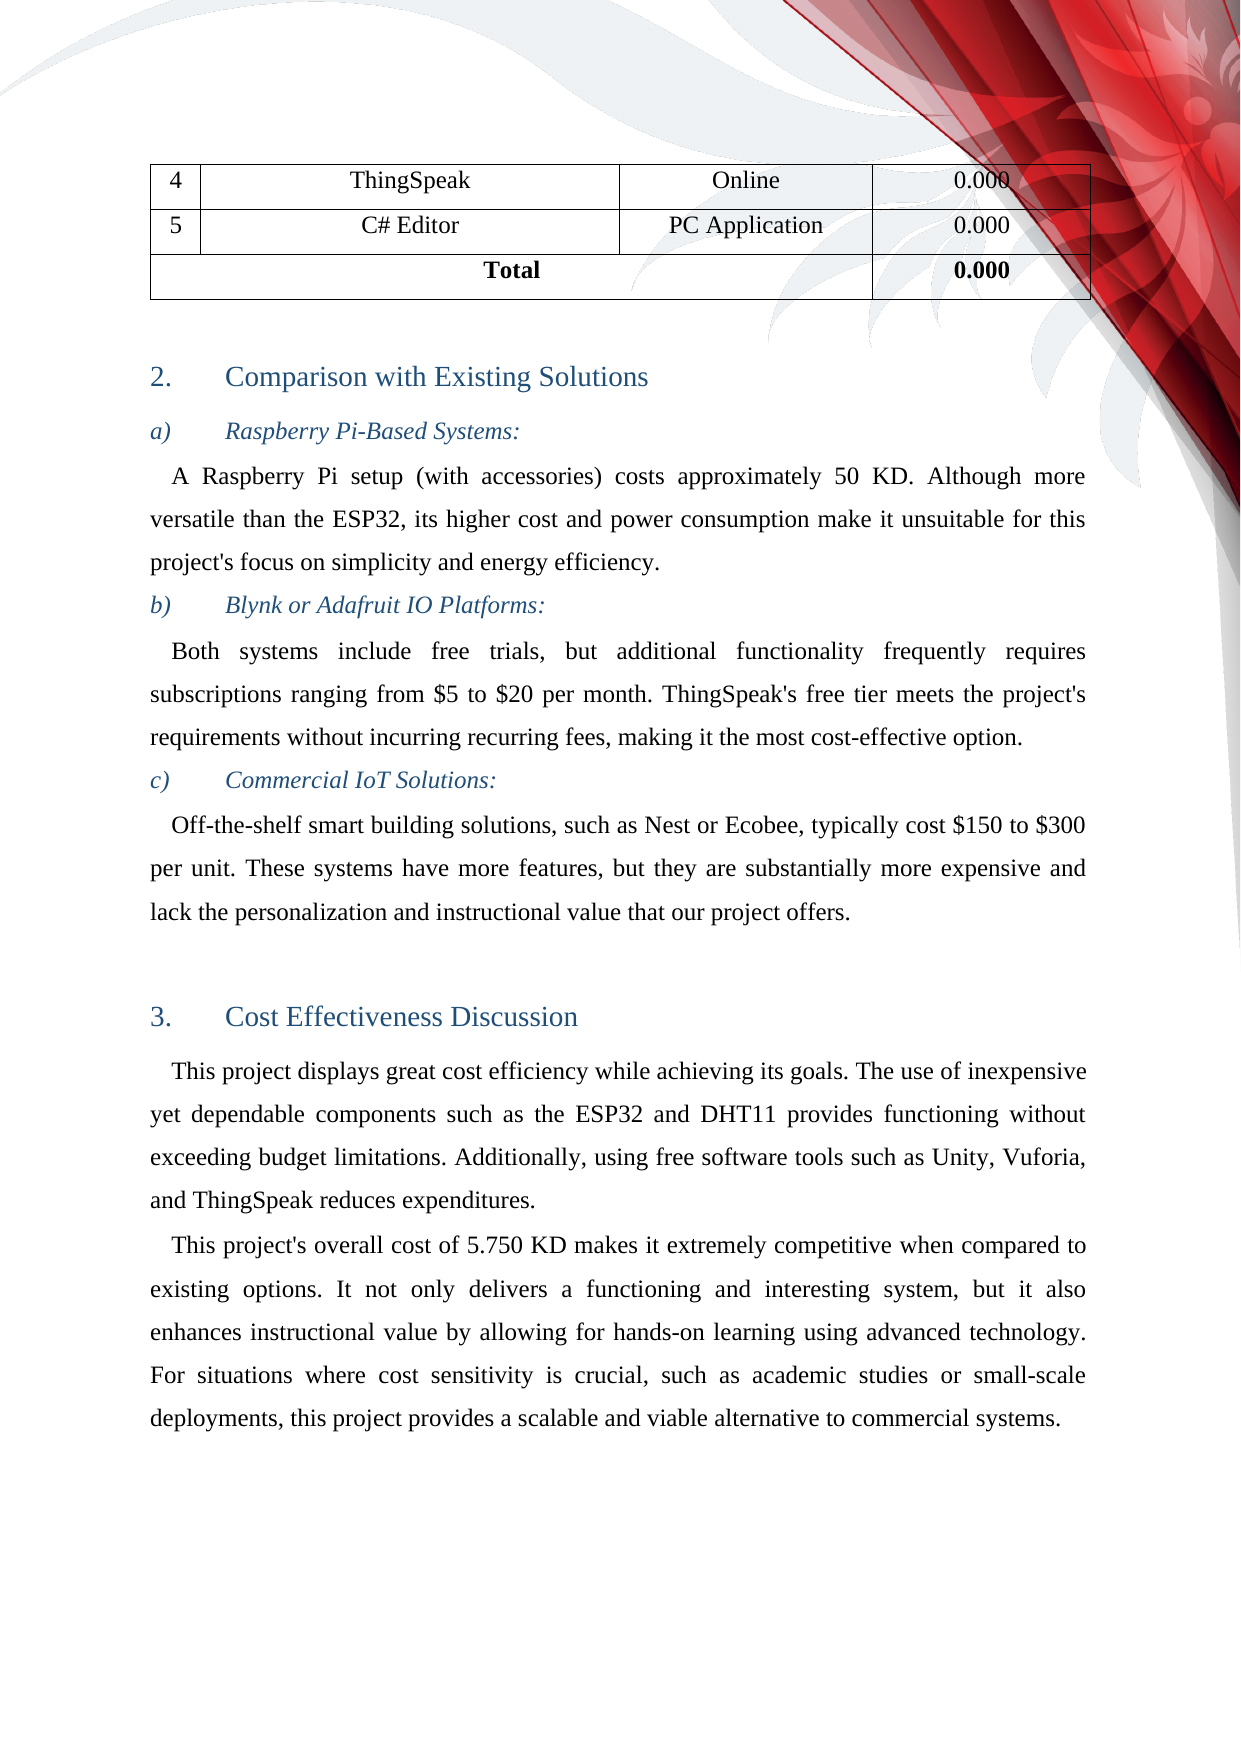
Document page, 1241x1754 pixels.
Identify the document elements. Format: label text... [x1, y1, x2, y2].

subtitle Blynk or Adafruit IO Platforms: [150, 591, 1090, 619]
subtitle Comparison with Existing Solutions [150, 359, 1090, 393]
picture [0, 0, 1241, 974]
table_cell ThingSpeak [201, 165, 619, 208]
text This project displays great cost efficiency while achieving its goals. The use of inexpensive yet dependable components such as the ESP32 and DHT11 provides functioning without exceeding budget limitations. Additionally, using free software tools such as Unity, Vuforia, and ThingSpeak reduces expenditures. [150, 1056, 1087, 1214]
table_cell C# Editor [201, 210, 619, 253]
table_cell 4 [151, 165, 200, 208]
text Both systems include free trials, but additional functionality frequently requires subscriptions ranging from $5 to $20 per month. ThingSpeak's free tier meets the project's requirements without incurring recurring fees, making it the most cost-effective option. [150, 636, 1087, 751]
table_cell 0.000 [873, 255, 1090, 298]
subtitle Cost Effectiveness Discussion [150, 999, 1090, 1033]
text Off-the-shelf smart building solutions, such as Nest or Ecobee, typically cost $150 to $300 per unit. These systems have more features, but they are substantially more expensive and lack the personalization and instructional value that our project offers. [150, 810, 1087, 925]
text A Raspberry Pi setup (with accessories) costs approximately 50 KD. Although more versatile than the ESP32, its higher cost and power consumption make it unsuitable for this project's focus on simplicity and energy efficiency. [150, 461, 1087, 576]
table_cell Online [620, 165, 872, 208]
table_cell 0.000 [873, 165, 1090, 208]
subtitle Raspberry Pi-Based Systems: [150, 416, 1090, 445]
text This project's overall cost of 5.750 KD makes it extremely competitive when compared to existing options. It not only delivers a functioning and interesting system, but it also enhances instructional value by allowing for hands-on learning using advanced technology. For situations where cost sensitivity is crucial, such as academic studies or small-scale deployments, this project provides a scalable and viable alternative to commercial systems. [150, 1231, 1087, 1432]
table_cell PC Application [620, 210, 872, 253]
table_cell 0.000 [873, 210, 1090, 253]
table_cell 5 [151, 210, 200, 253]
table_cell Total [151, 255, 872, 298]
subtitle Commercial IoT Solutions: [150, 765, 1090, 794]
